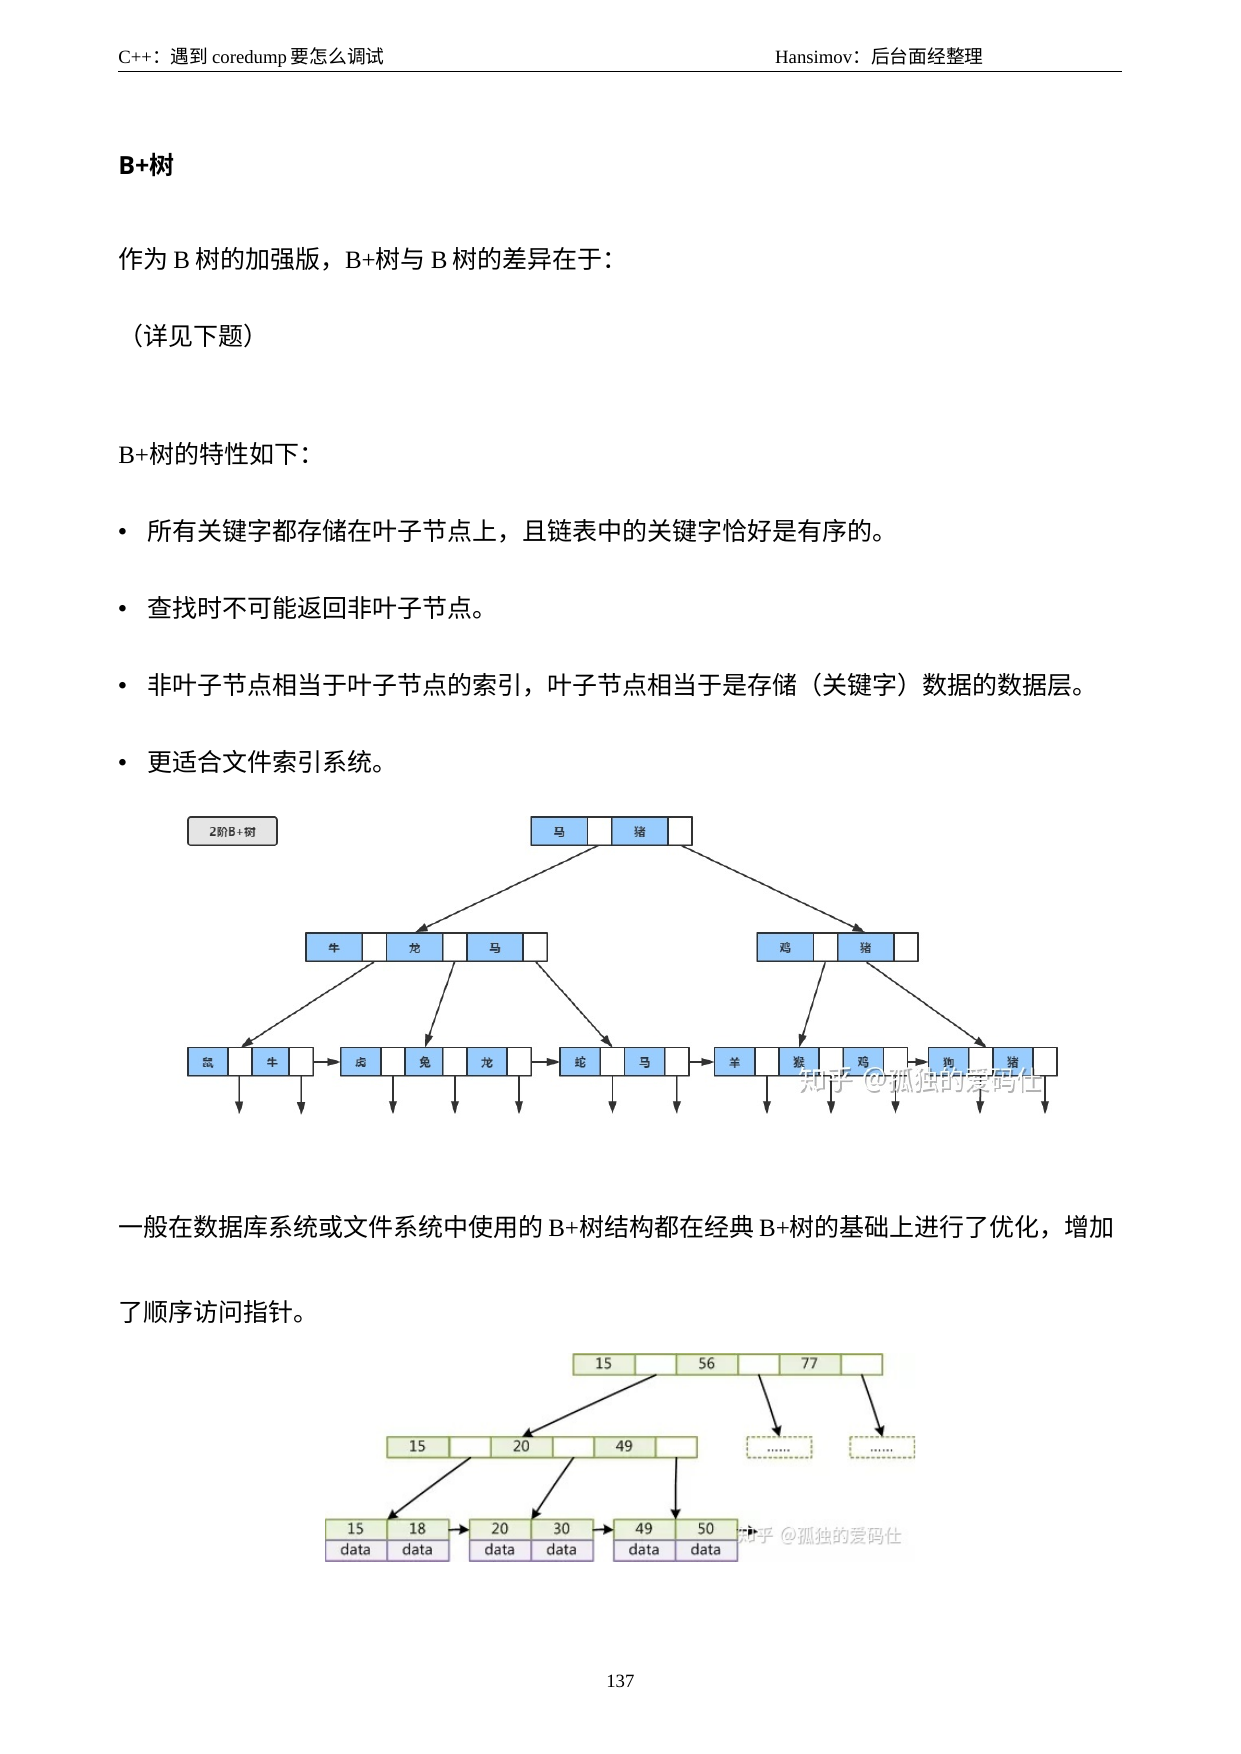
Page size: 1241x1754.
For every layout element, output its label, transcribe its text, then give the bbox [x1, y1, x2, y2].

subtitle B+树 [118, 130, 1097, 198]
text B+树的特性如下： [118, 419, 1122, 487]
text 作为B树的加强版，B+树与B树的差异在于： [118, 224, 1122, 292]
text 非叶子节点相当于叶子节点的索引，叶子节点相当于是存储（关键字）数据的数据层。 [118, 650, 1122, 718]
text 查找时不可能返回非叶子节点。 [118, 573, 1122, 641]
text 所有关键字都存储在叶子节点上，且链表中的关键字恰好是有序的。 [118, 496, 1122, 564]
text （详见下题） [118, 301, 1122, 369]
text 一般在数据库系统或文件系统中使用的B+树结构都在经典B+树的基础上进行了优化，增加了顺序访问指针。 [118, 1192, 1122, 1344]
text 更适合文件索引系统。 [118, 727, 1122, 795]
picture [177, 803, 1063, 1118]
picture [325, 1353, 916, 1562]
